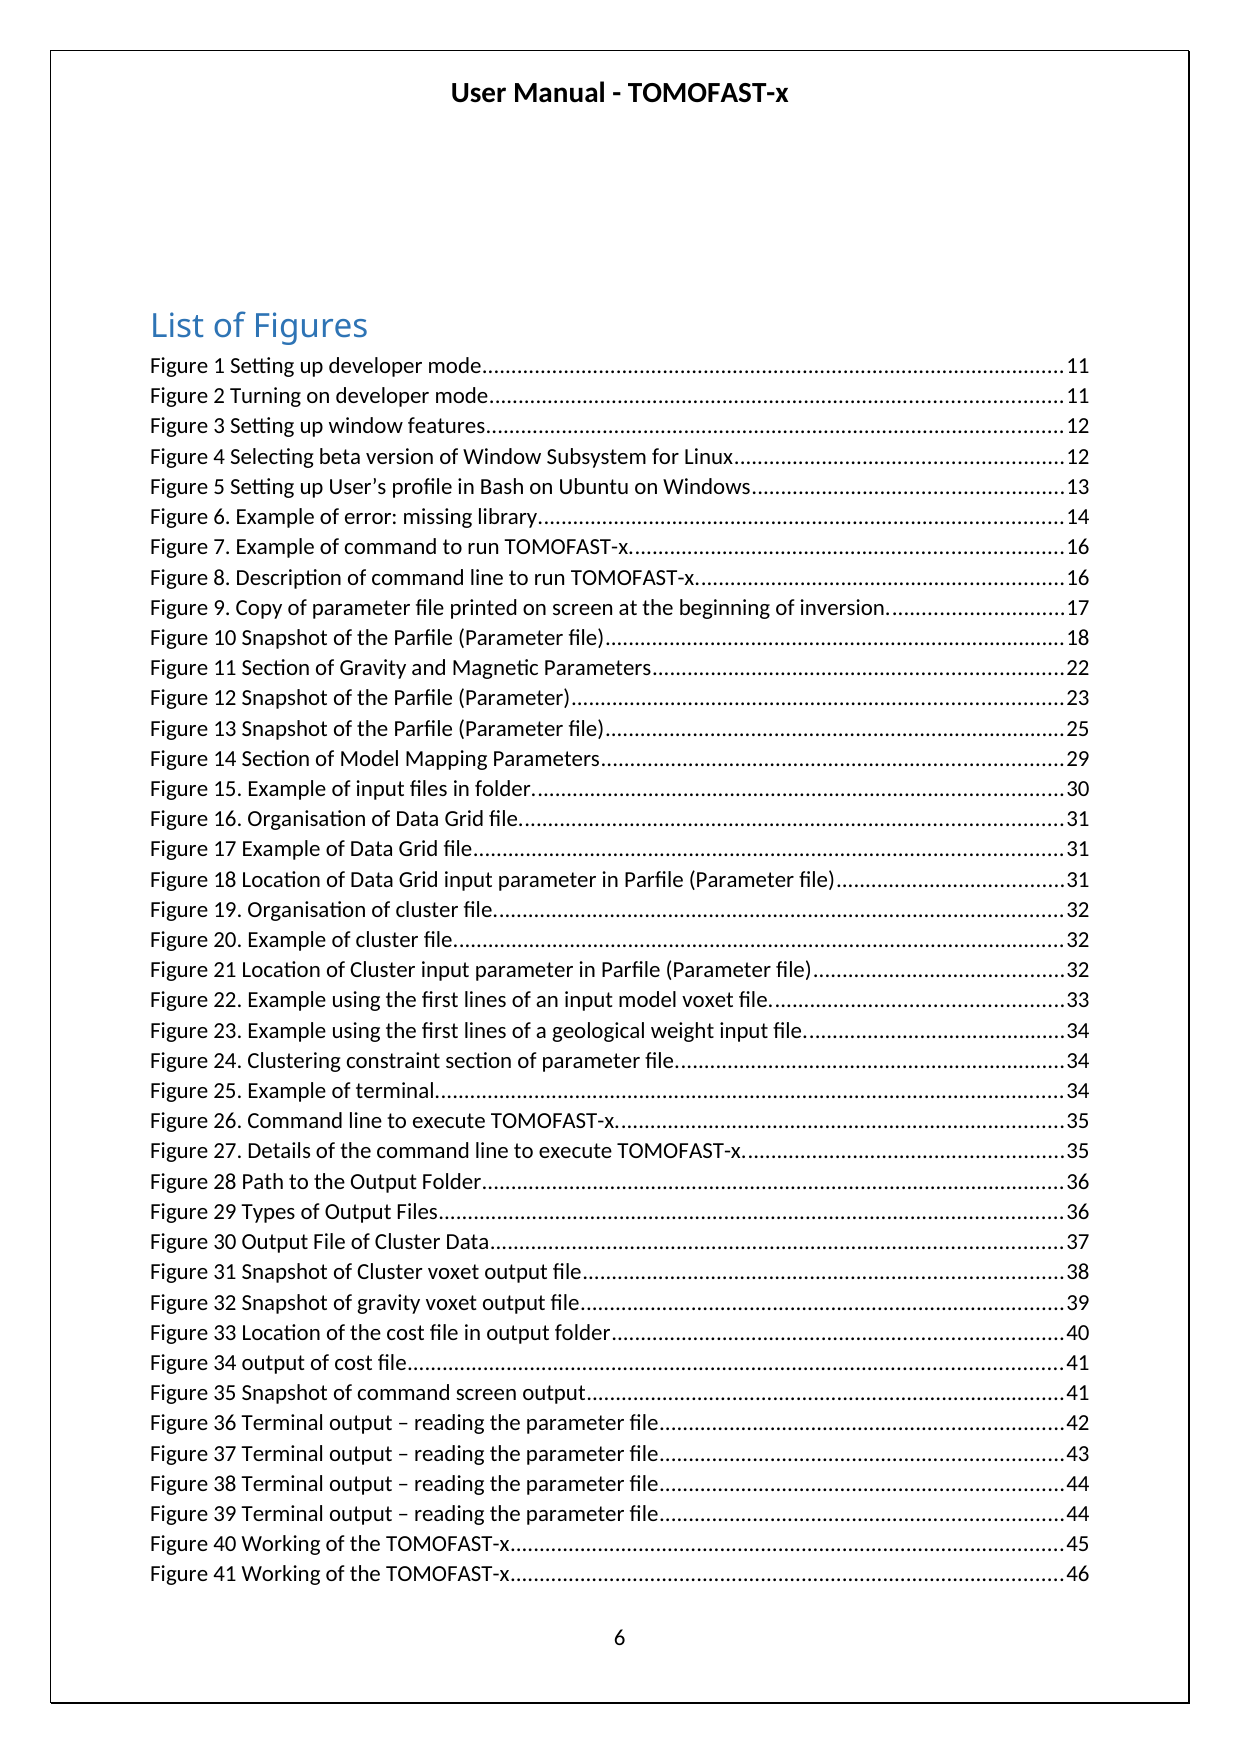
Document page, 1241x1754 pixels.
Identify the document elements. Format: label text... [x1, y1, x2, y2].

text Figure 41 Working of the TOMOFAST-x [150, 1559, 1089, 1587]
text Figure 26. Command line to execute TOMOFAST-x. [150, 1106, 1089, 1134]
text Figure 6. Example of error: missing library. [150, 502, 1089, 530]
text Figure 22. Example using the first lines of an input model voxet file. [150, 986, 1089, 1013]
text Figure 37 Terminal output – reading the parameter file [150, 1439, 1089, 1467]
text Figure 32 Snapshot of gravity voxet output file [150, 1288, 1089, 1316]
text Figure 35 Snapshot of command screen output [150, 1378, 1089, 1406]
text Figure 33 Location of the cost file in output folder [150, 1318, 1089, 1346]
text Figure 20. Example of cluster file. [150, 925, 1089, 953]
text Figure 36 Terminal output – reading the parameter file [150, 1408, 1089, 1436]
text Figure 24. Clustering constraint section of parameter file. [150, 1046, 1089, 1074]
text Figure 25. Example of terminal. 34 [150, 1076, 1089, 1104]
text Figure 4 Selecting beta version of Window Subsystem for Linux [150, 442, 1089, 470]
text Figure 15. Example of input files in folder. [150, 774, 1089, 802]
text Figure 21 Location of Cluster input parameter in Parfile (Parameter file) 32 [150, 955, 1089, 983]
text Figure 38 Terminal output – reading the parameter file [150, 1469, 1089, 1497]
text Figure 34 output of cost file [150, 1348, 1089, 1376]
text Figure 5 Setting up ’s profile in Bash on Ubuntu on Windows [150, 472, 1089, 500]
text Figure 11 Section of Gravity and Magnetic Parameters [150, 653, 1089, 681]
text Figure 13 Snapshot of the Parfile (Parameter file) [150, 714, 1089, 742]
text Figure 9. Copy of parameter file printed on screen at the beginning of inversion. 17 [150, 593, 1089, 621]
text Figure 16. Organisation of Data Grid file. [150, 804, 1089, 832]
text Figure 19. Organisation of cluster file. [150, 895, 1089, 923]
text Figure 14 Section of Model Mapping Parameters [150, 744, 1089, 772]
text Figure 39 Terminal output – reading the parameter file [150, 1499, 1089, 1527]
text Figure 2 Turning on developer mode [150, 381, 1089, 409]
text Figure 28 Path to the Output Folder [150, 1167, 1089, 1195]
text Figure 10 Snapshot of the Parfile (Parameter file) 18 [150, 623, 1089, 651]
text Figure 27. Details of the command line to execute TOMOFAST-x. [150, 1137, 1089, 1164]
text Figure 17 Example of Data Grid file [150, 834, 1089, 862]
text Figure 3 Setting up window features [150, 412, 1089, 439]
text Figure 29 Types of Output Files [150, 1197, 1089, 1225]
text Figure 40 Working of the TOMOFAST-x [150, 1529, 1089, 1557]
text Figure 12 Snapshot of the Parfile (Parameter) [150, 683, 1089, 711]
text Figure 30 Output File of Cluster Data [150, 1227, 1089, 1255]
text Figure 8. Description of command line to run TOMOFAST-x. 16 [150, 563, 1089, 591]
text Figure 1 Setting up developer mode [150, 351, 1089, 379]
text Figure 31 Snapshot of Cluster voxet output file [150, 1257, 1089, 1285]
text Figure 23. Example using the first lines of a geological weight input file. [150, 1016, 1089, 1044]
text Figure 7. Example of command to run TOMOFAST-x. 16 [150, 532, 1089, 560]
text Figure 18 Location of Data Grid input parameter in Parfile (Parameter file) 31 [150, 865, 1089, 893]
